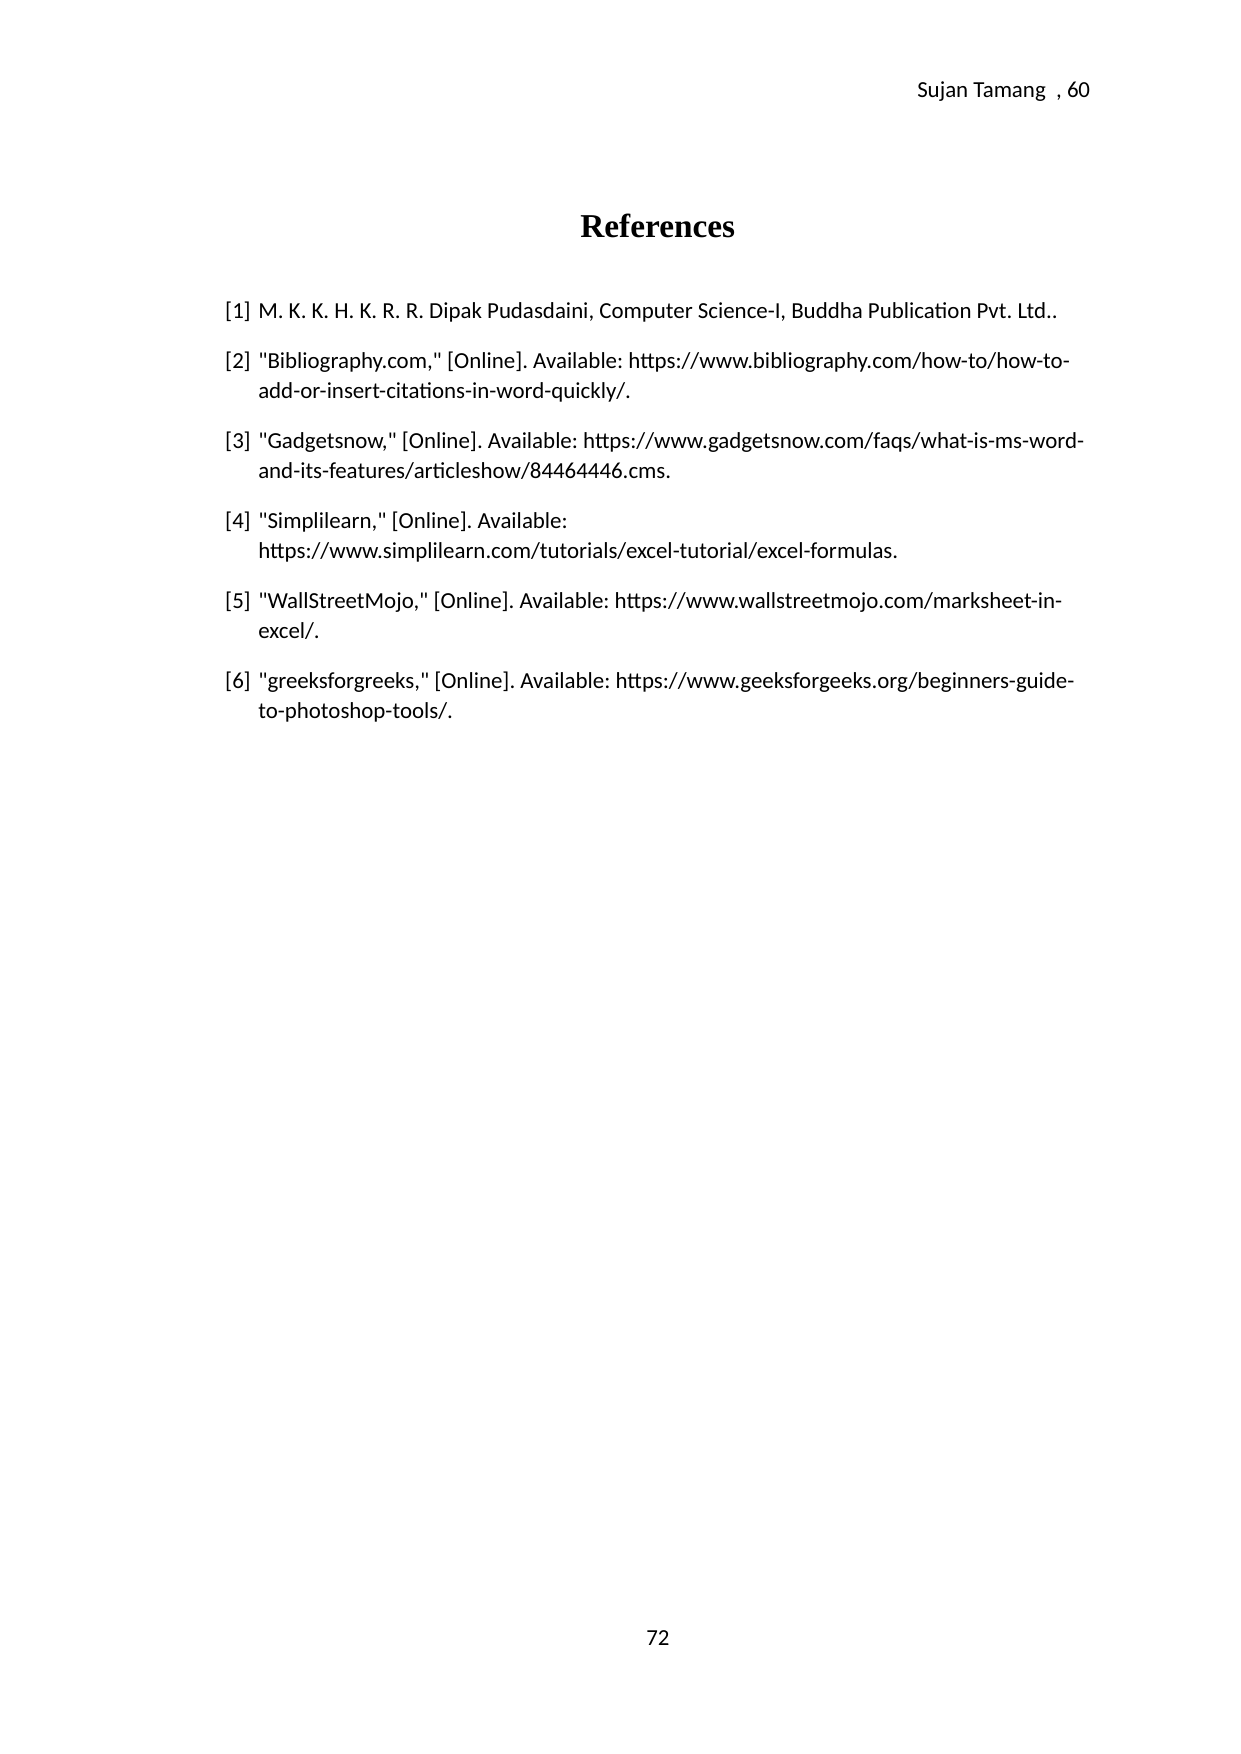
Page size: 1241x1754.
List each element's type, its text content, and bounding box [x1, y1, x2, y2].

table_cell "WallStreetMojo," [Online]. Available: https://www.wallstreetmojo.com/marksheet-in-excel/. [256, 585, 1089, 664]
table_cell [2] [224, 344, 256, 424]
table_cell "Simplilearn," [Online]. Available: https://www.simplilearn.com/tutorials/excel-tutorial/excel-formulas. [256, 504, 1089, 584]
table_cell [4] [224, 504, 256, 584]
table_cell [6] [224, 665, 256, 745]
table_header M. K. K. H. K. R. R. Dipak Pudasdaini, Computer Science-I, Buddha Publication Pvt. Ltd.. [256, 294, 1089, 344]
table_cell "Gadgetsnow," [Online]. Available: https://www.gadgetsnow.com/faqs/what-is-ms-word-and-its-features/articleshow/84464446.cms. [256, 424, 1089, 504]
table_cell "Bibliography.com," [Online]. Available: https://www.bibliography.com/how-to/how-to-add-or-insert-citations-in-word-quickly/. [256, 344, 1089, 424]
table_cell [3] [224, 424, 256, 504]
table_cell [5] [224, 585, 256, 664]
table_header [1] [224, 294, 256, 344]
table_cell "greeksforgreeks," [Online]. Available: https://www.geeksforgeeks.org/beginners-guide-to-photoshop-tools/. [256, 665, 1089, 745]
